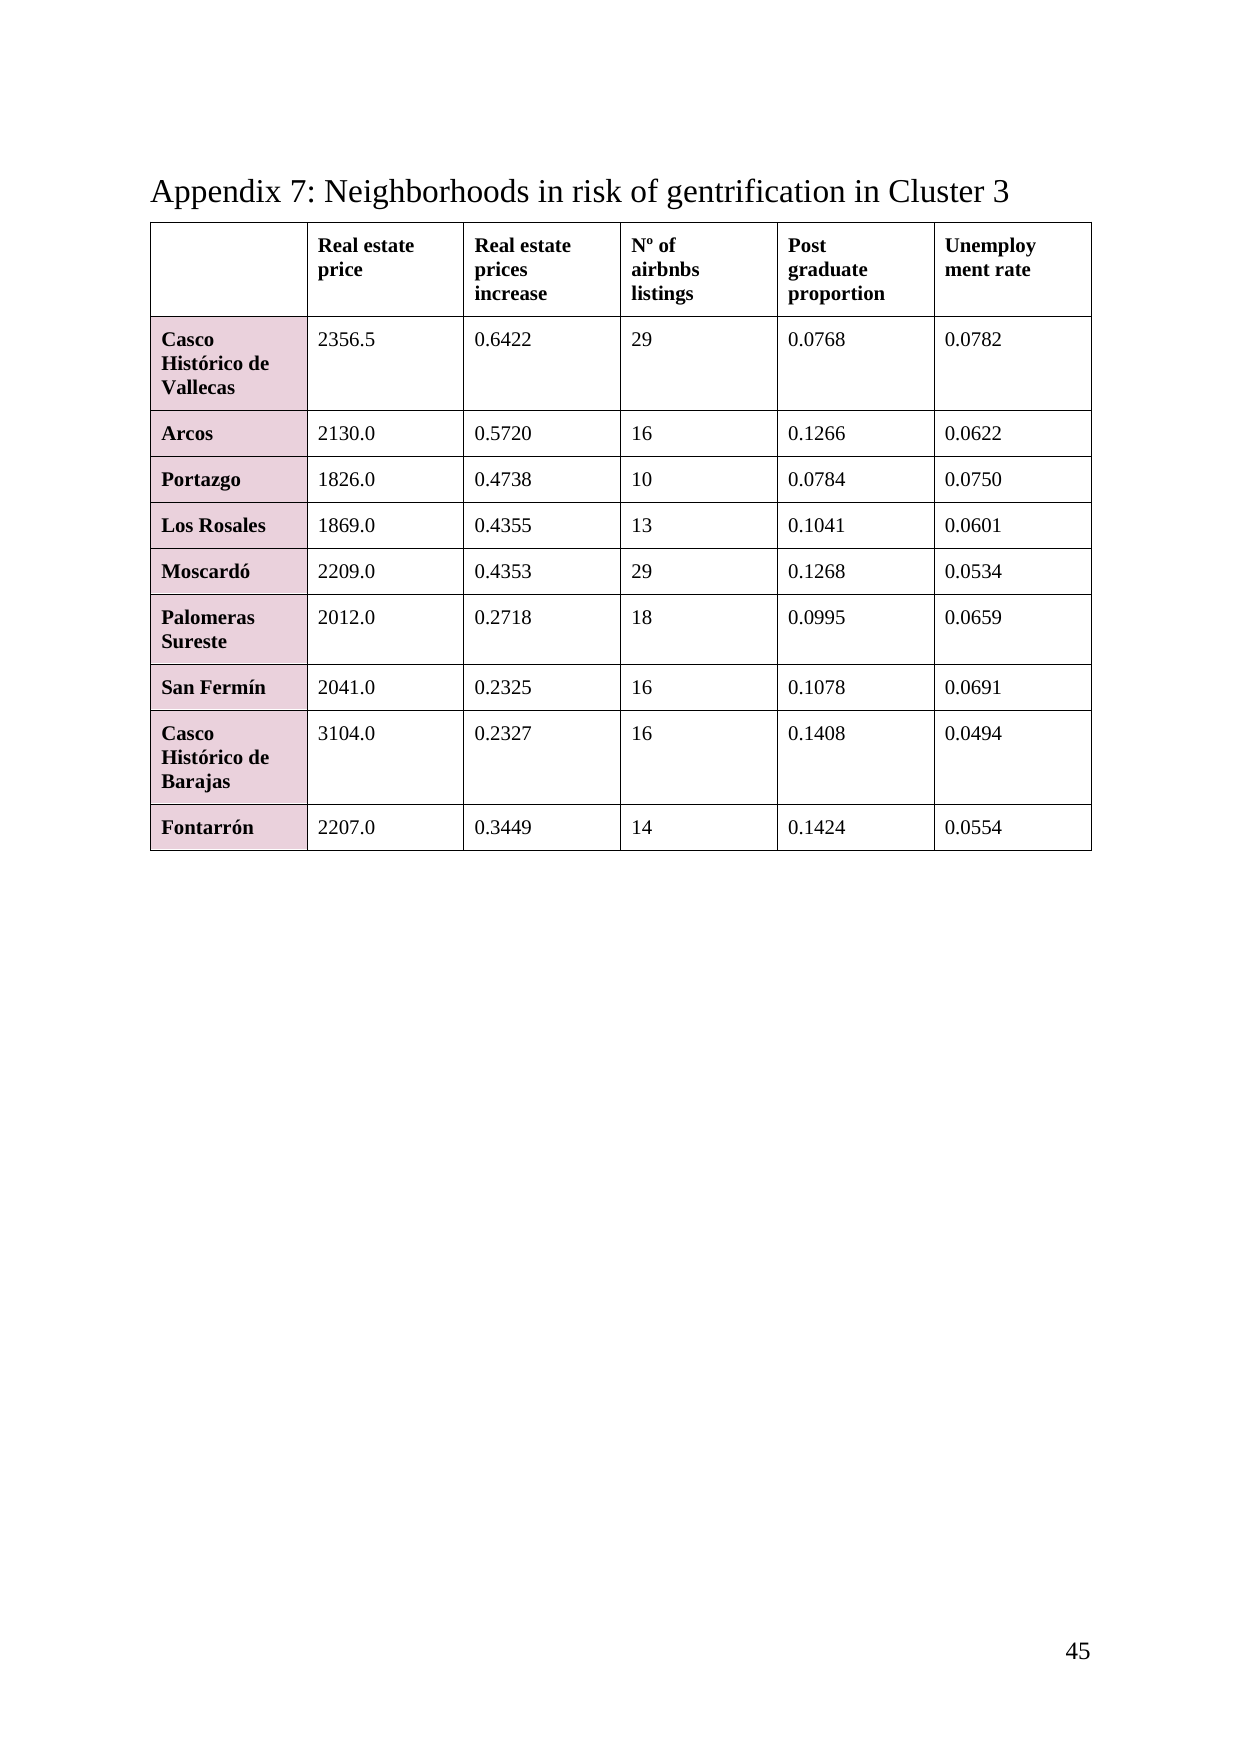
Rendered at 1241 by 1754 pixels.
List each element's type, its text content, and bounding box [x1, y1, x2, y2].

table_cell 2209.0 [308, 549, 463, 593]
table_cell 0.0691 [935, 665, 1091, 709]
table_cell 0.2325 [464, 665, 620, 709]
table_cell 0.5720 [464, 411, 620, 456]
table_cell 3104.0 [308, 711, 463, 803]
table_cell 13 [621, 503, 777, 548]
table_cell Casco Histórico de Barajas [151, 711, 307, 803]
table_cell 0.1078 [778, 665, 934, 709]
table_cell 29 [621, 549, 777, 593]
table_cell 0.0659 [935, 595, 1091, 663]
table_cell 0.1041 [778, 503, 934, 548]
table_cell San Fermín [151, 665, 307, 709]
table_header Post graduate proportion [778, 223, 934, 316]
table_cell 1826.0 [308, 457, 463, 502]
table_cell 0.4738 [464, 457, 620, 502]
table_cell 0.1266 [778, 411, 934, 456]
table_cell Portazgo [151, 457, 307, 502]
table_cell 0.4355 [464, 503, 620, 548]
table_cell 0.1268 [778, 549, 934, 593]
table_cell Los Rosales [151, 503, 307, 548]
table_cell Moscardó [151, 549, 307, 593]
table_header Unemployment rate [935, 223, 1091, 316]
table_cell Fontarrón [151, 805, 307, 849]
table_cell 16 [621, 711, 777, 803]
table_cell 0.1424 [778, 805, 934, 849]
table_cell 0.0534 [935, 549, 1091, 593]
table_cell 29 [621, 317, 777, 410]
table_cell 0.0622 [935, 411, 1091, 456]
table_cell 0.0784 [778, 457, 934, 502]
table_cell 0.6422 [464, 317, 620, 410]
table_cell 0.2327 [464, 711, 620, 803]
table_header Real estate price [308, 223, 463, 316]
subtitle Appendix 7: Neighborhoods in risk of gentrification in Cluster 3 [150, 171, 1090, 209]
table_cell 2130.0 [308, 411, 463, 456]
table_cell 2041.0 [308, 665, 463, 709]
table_cell 16 [621, 411, 777, 456]
table_cell 10 [621, 457, 777, 502]
table_cell Palomeras Sureste [151, 595, 307, 663]
table_cell Arcos [151, 411, 307, 456]
table_cell 0.0494 [935, 711, 1091, 803]
table_cell 0.0995 [778, 595, 934, 663]
table_header [151, 223, 307, 316]
table_cell Casco Histórico de Vallecas [151, 317, 307, 410]
table_cell 0.0768 [778, 317, 934, 410]
table_cell 0.0782 [935, 317, 1091, 410]
table_cell 2356.5 [308, 317, 463, 410]
table_cell 18 [621, 595, 777, 663]
table_cell 0.3449 [464, 805, 620, 849]
table_cell 1869.0 [308, 503, 463, 548]
table_header Real estate prices increase [464, 223, 620, 316]
table_cell 0.0750 [935, 457, 1091, 502]
table_cell 0.4353 [464, 549, 620, 593]
table_cell 0.2718 [464, 595, 620, 663]
table_header Nº of airbnbs listings [621, 223, 777, 316]
table_cell 0.0554 [935, 805, 1091, 849]
table_cell 0.1408 [778, 711, 934, 803]
table_cell 14 [621, 805, 777, 849]
table_cell 2012.0 [308, 595, 463, 663]
table_cell 16 [621, 665, 777, 709]
table_cell 2207.0 [308, 805, 463, 849]
table_cell 0.0601 [935, 503, 1091, 548]
